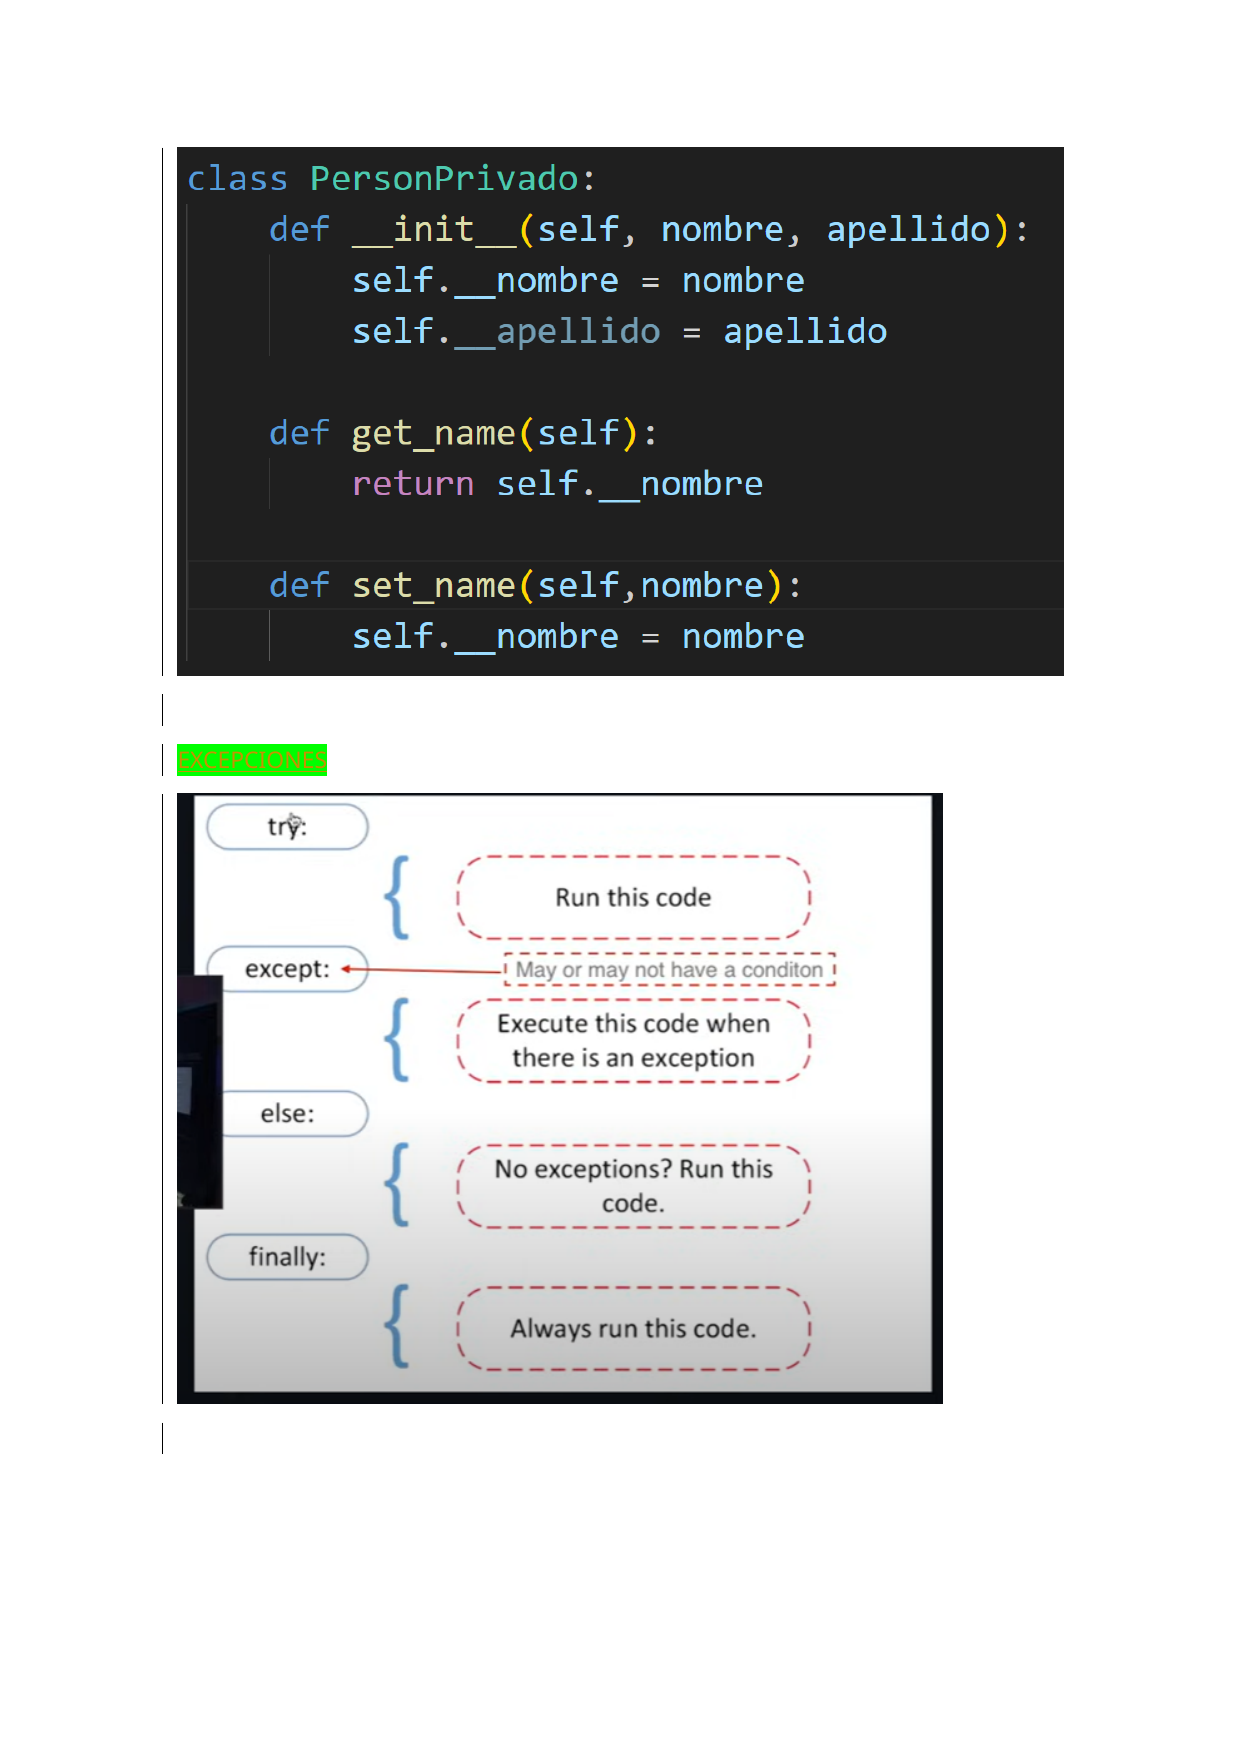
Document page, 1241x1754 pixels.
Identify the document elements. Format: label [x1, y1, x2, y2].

picture [177, 793, 943, 1404]
picture [177, 147, 1064, 676]
